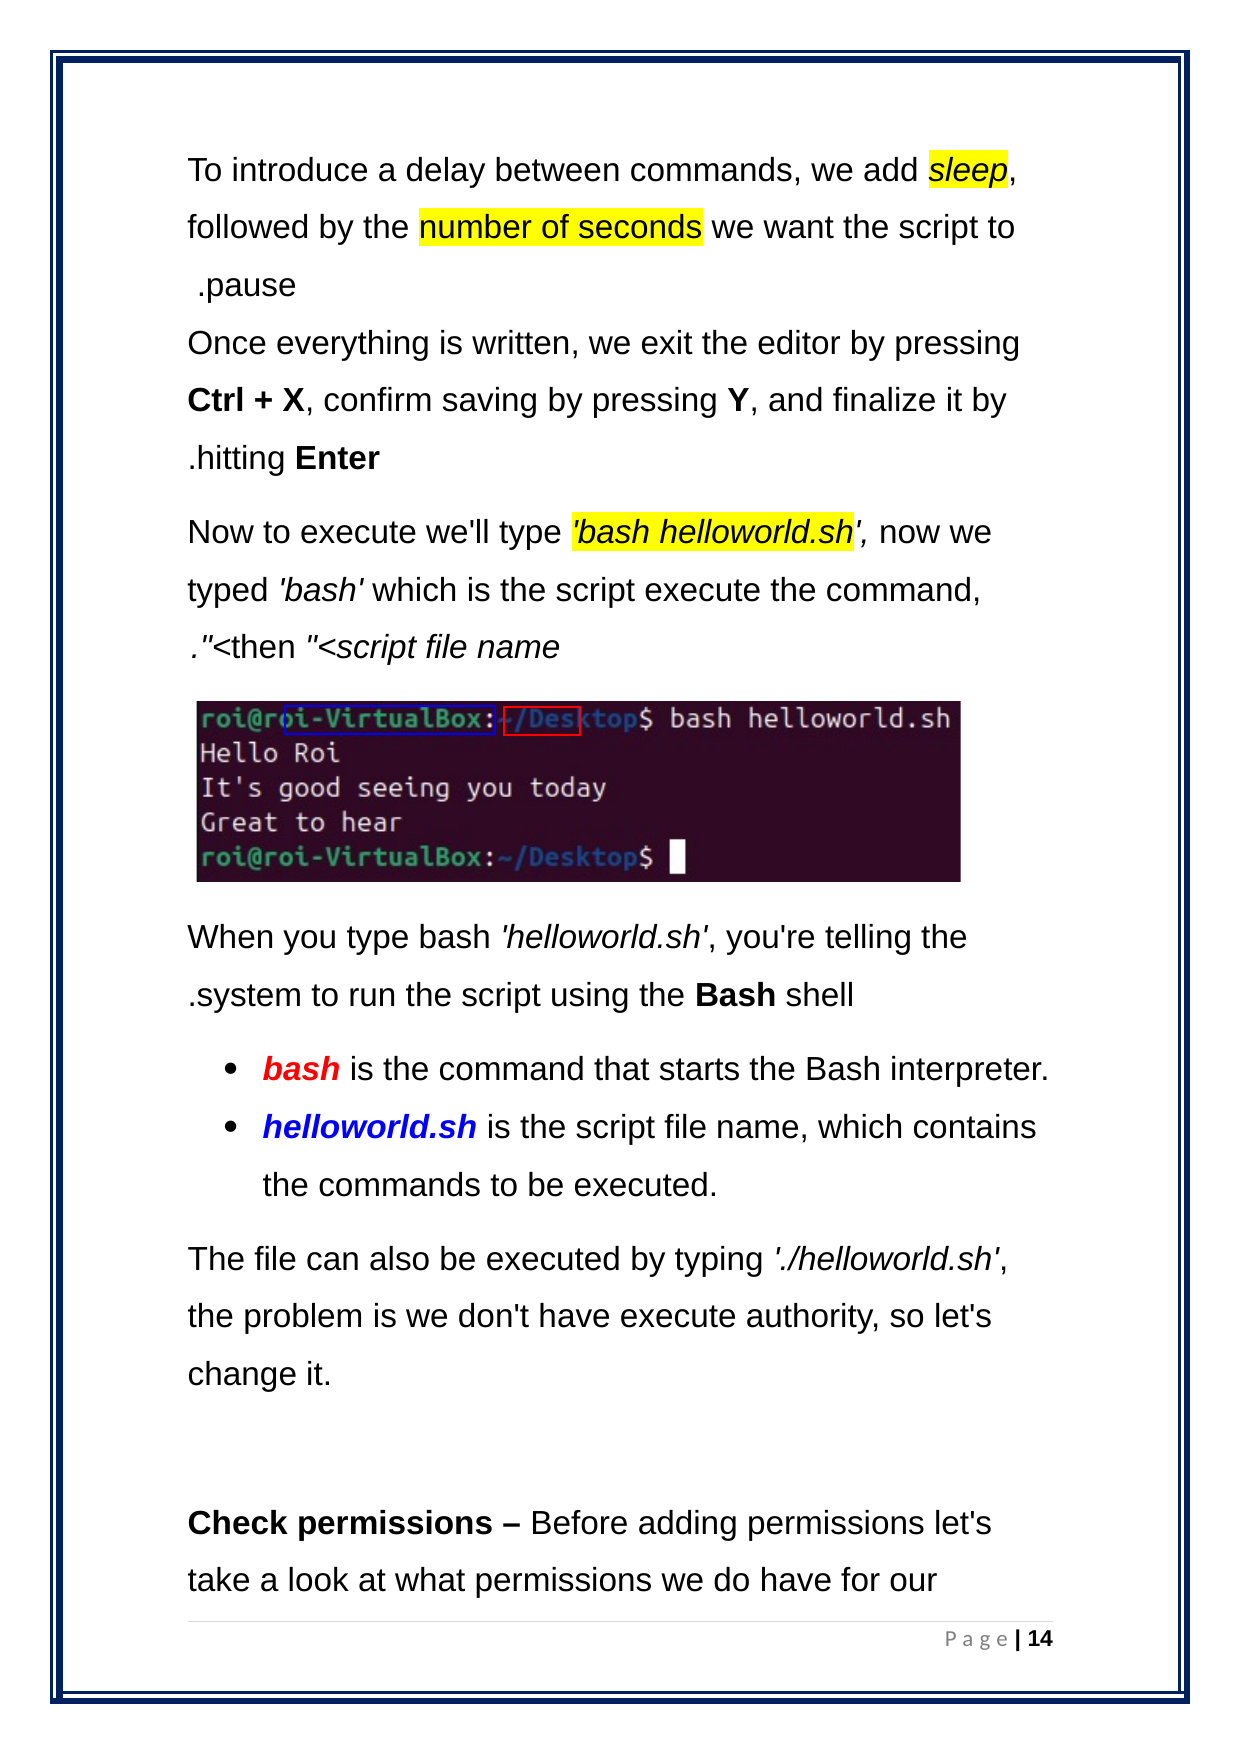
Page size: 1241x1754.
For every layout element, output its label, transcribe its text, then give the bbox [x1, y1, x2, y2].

picture [196, 701, 961, 882]
text When you type bash 'helloworld.sh', you're telling the system to run the script using the Bash shell. [187, 917, 1053, 1013]
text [187, 150, 1053, 476]
list bash is the command that starts the Bash interpreter. [225, 1049, 1053, 1088]
text The file can also be executed by typing './helloworld.sh', the problem is we don't have execute authority, so let's change it. [187, 1239, 1053, 1393]
text Now to execute we'll type 'bash helloworld.sh', now we typed 'bash' which is the script execute the command, then "<script file name>". [187, 512, 1053, 666]
list helloworld.sh is the script file name, which contains the commands to be executed. [225, 1107, 1053, 1203]
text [187, 1503, 1053, 1599]
